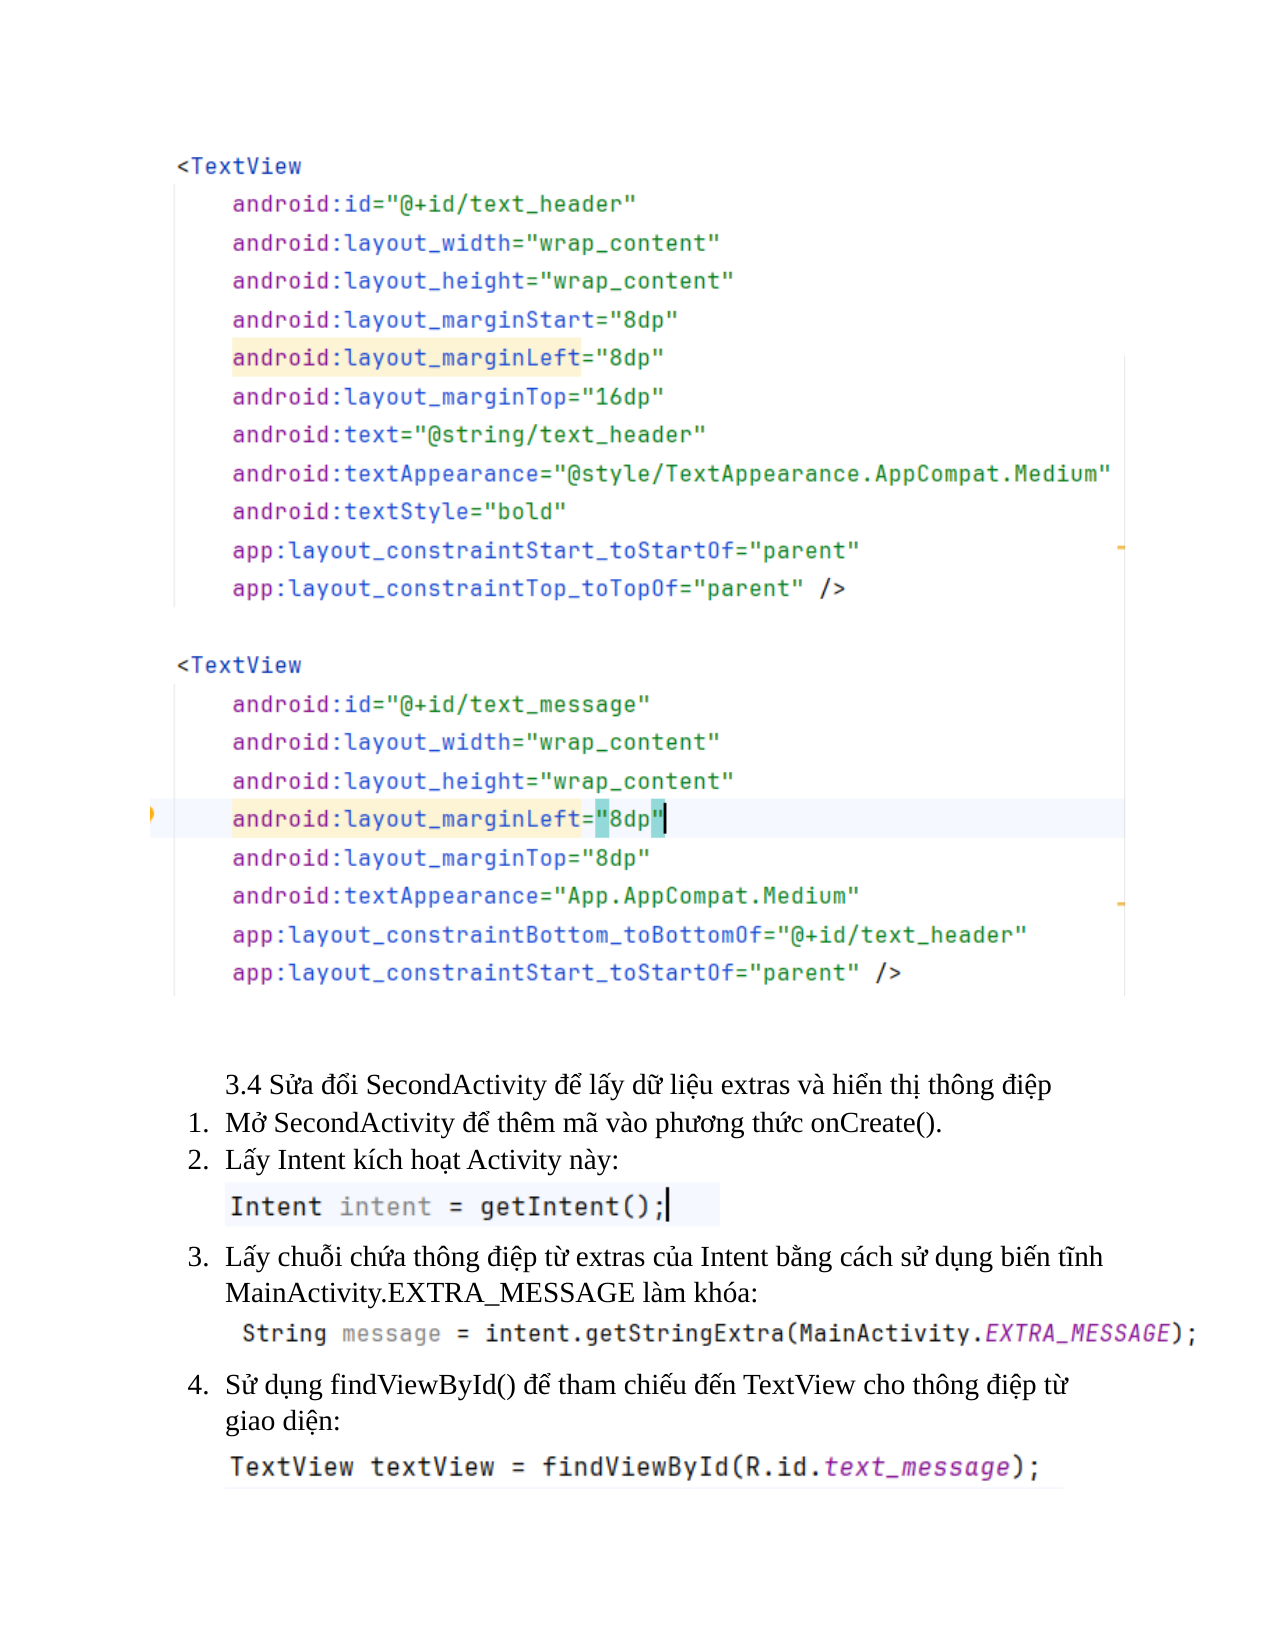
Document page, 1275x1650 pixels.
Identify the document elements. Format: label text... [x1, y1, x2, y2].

picture [225, 1178, 721, 1236]
list Mở SecondActivity để thêm mã vào phương thức onCreate(). [187, 1106, 1125, 1139]
picture [225, 1440, 1063, 1489]
picture [150, 150, 1125, 996]
picture [225, 1311, 1200, 1365]
list 3.4 Sửa đổi SecondActivity để lấy dữ liệu extras và hiển thị thông điệp [225, 1067, 1125, 1101]
